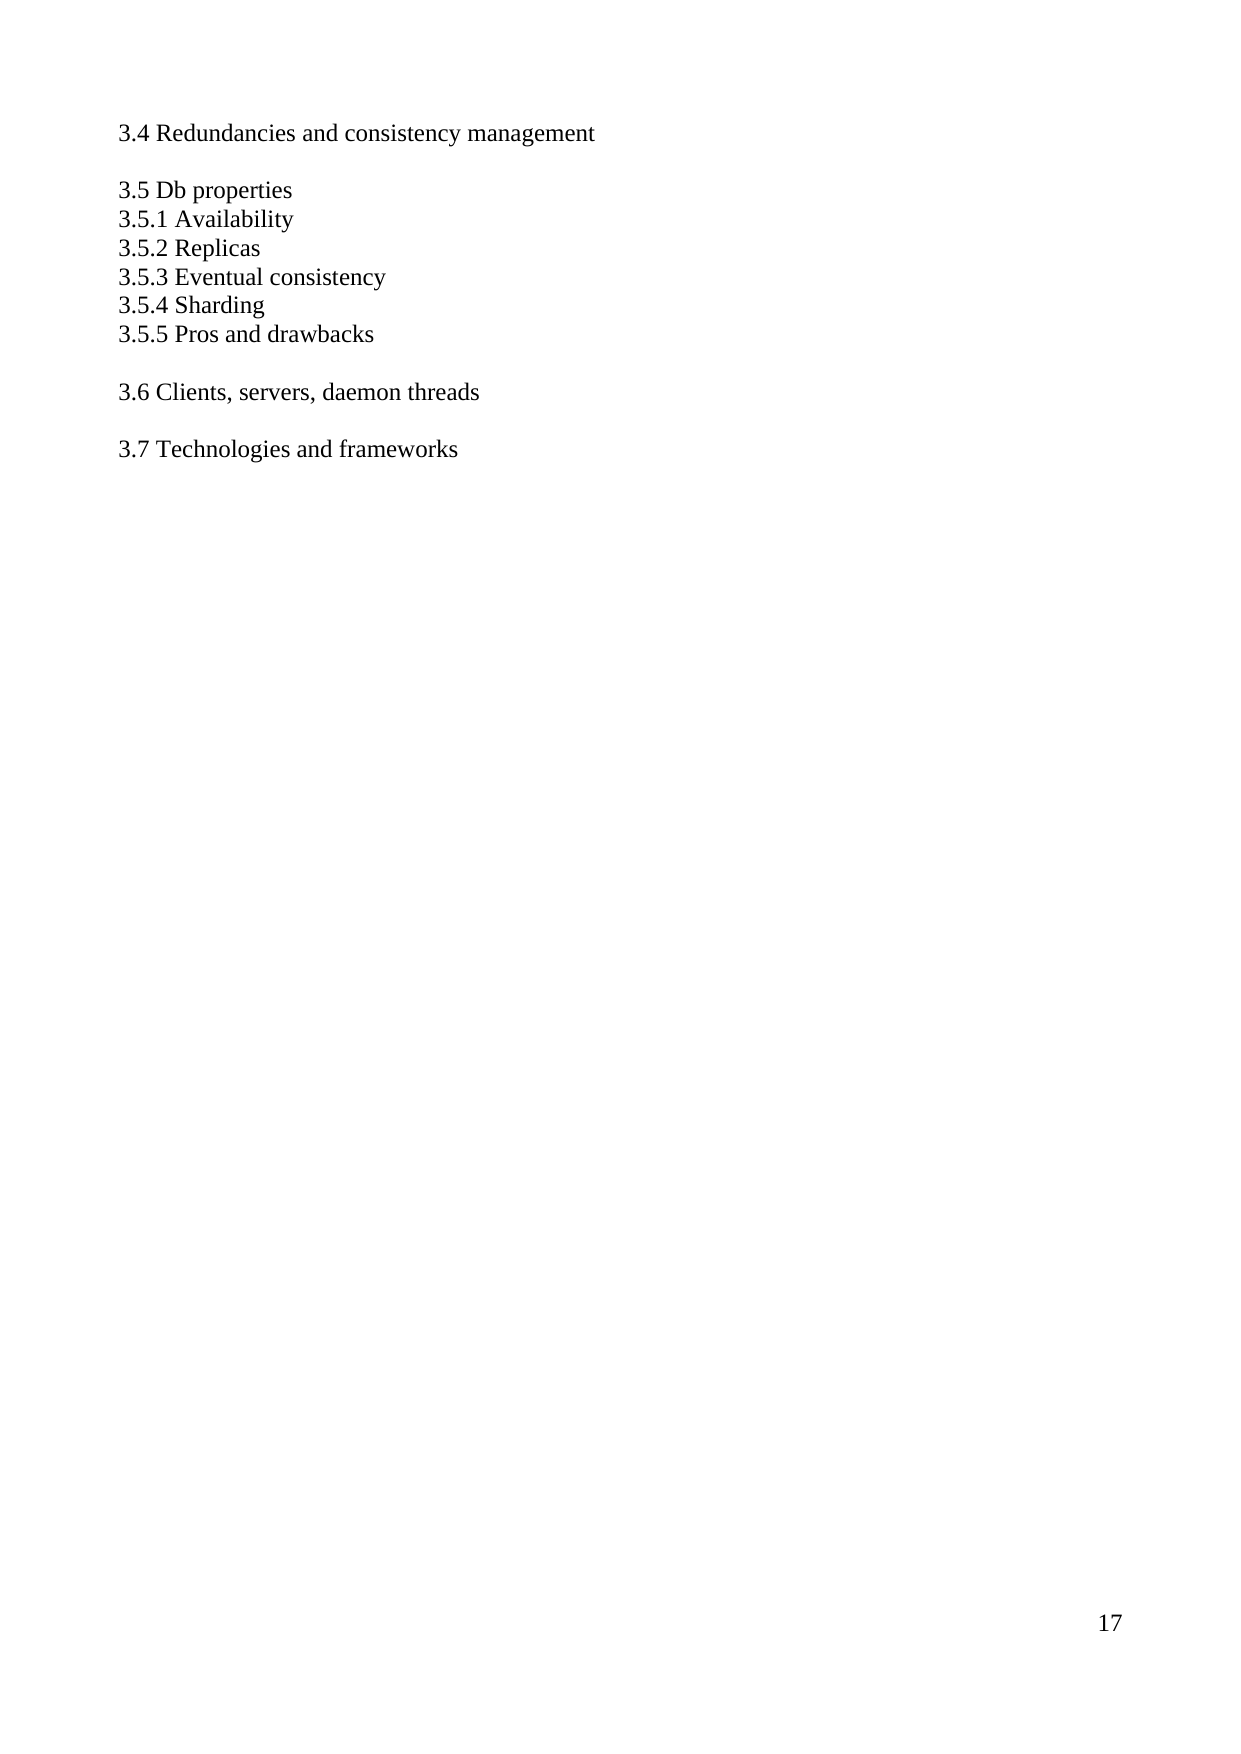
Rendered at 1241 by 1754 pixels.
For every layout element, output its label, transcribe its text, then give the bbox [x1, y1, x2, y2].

text 3.7 Technologies and frameworks [118, 434, 1122, 463]
text 3.5.3 Eventual consistency [118, 262, 1122, 291]
text 3.5.4 Sharding [118, 291, 1122, 319]
text 3.5.1 Availability [118, 204, 1122, 233]
text 3.5.5 Pros and drawbacks [118, 319, 1122, 348]
text 3.5.2 Replicas [118, 233, 1122, 262]
text 3.6 Clients, servers, daemon threads [118, 377, 1122, 406]
text 3.5 Db properties [118, 176, 1122, 204]
text 3.4 Redundancies and consistency management [118, 118, 1122, 147]
